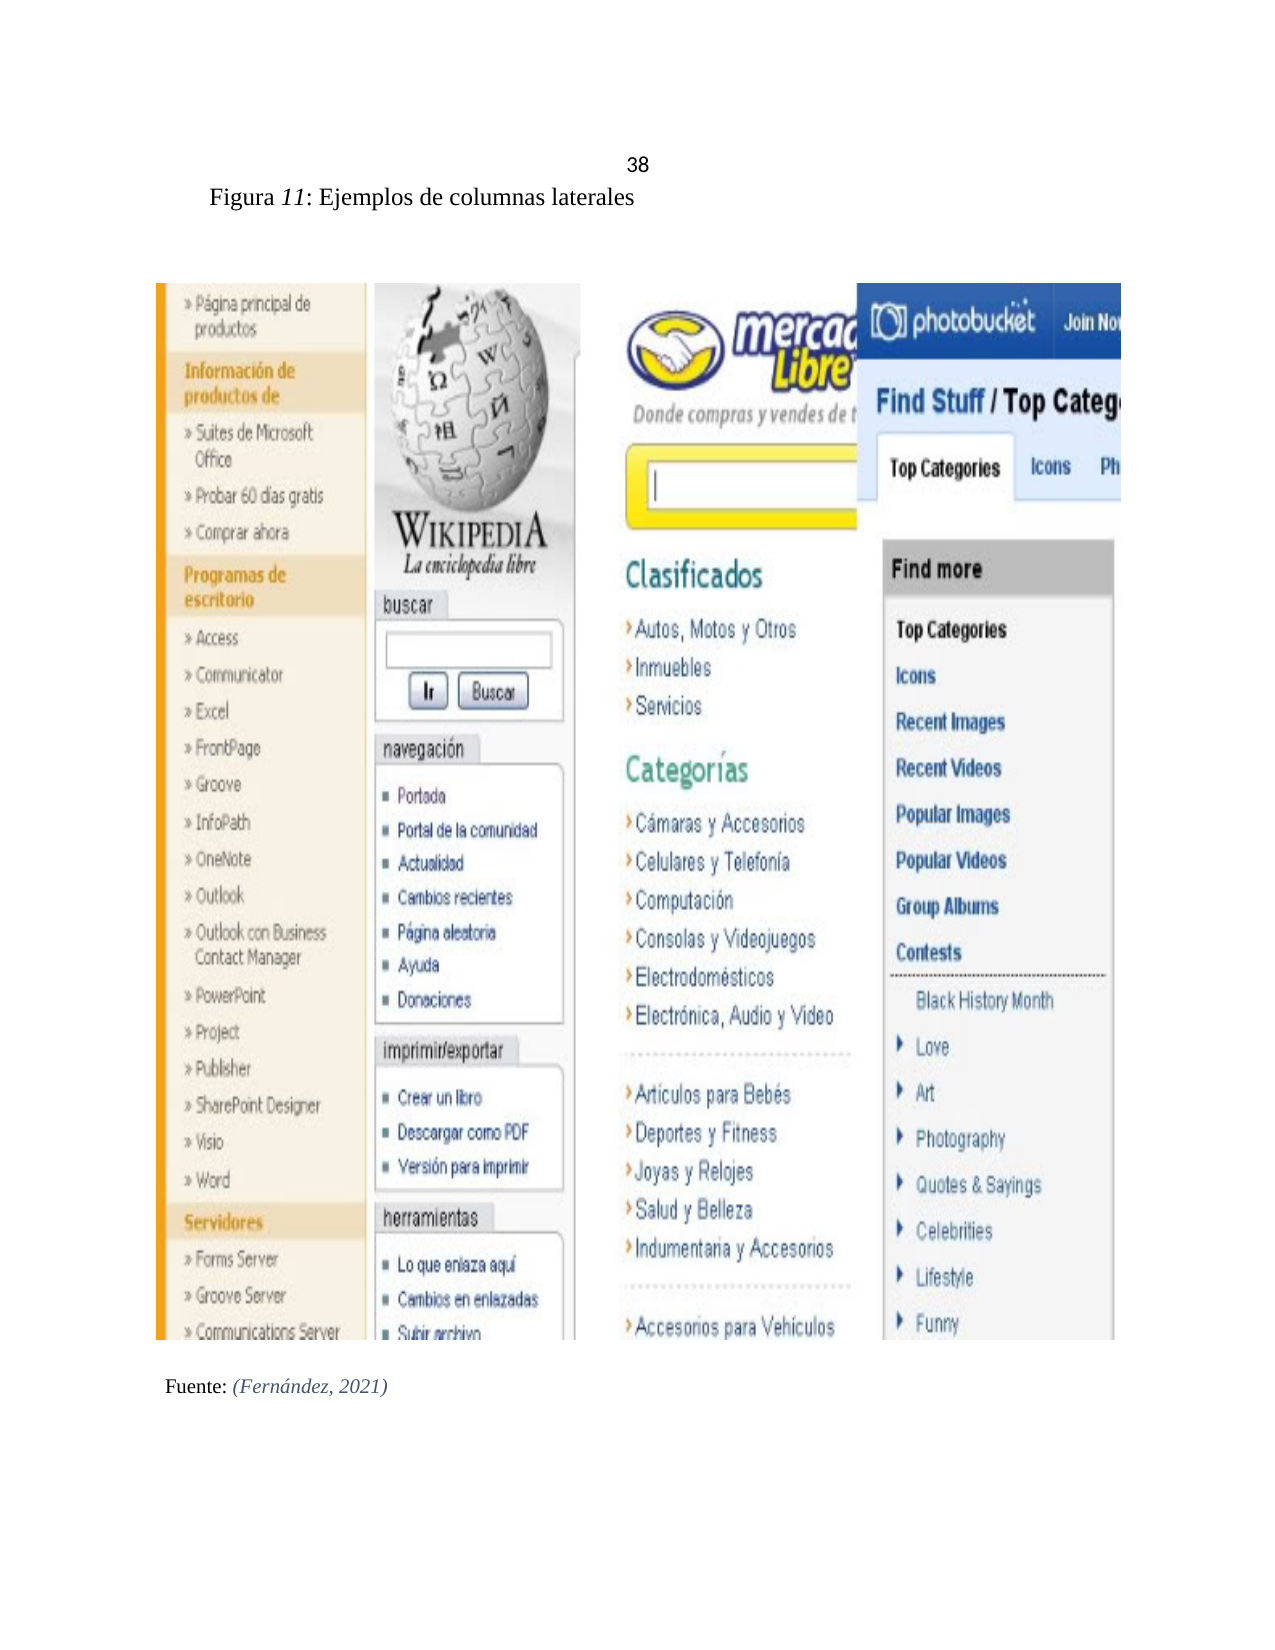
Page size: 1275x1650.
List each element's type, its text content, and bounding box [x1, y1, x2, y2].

text Figura 11: Ejemplos de columnas laterales [150, 182, 1125, 211]
picture [156, 283, 1121, 1340]
